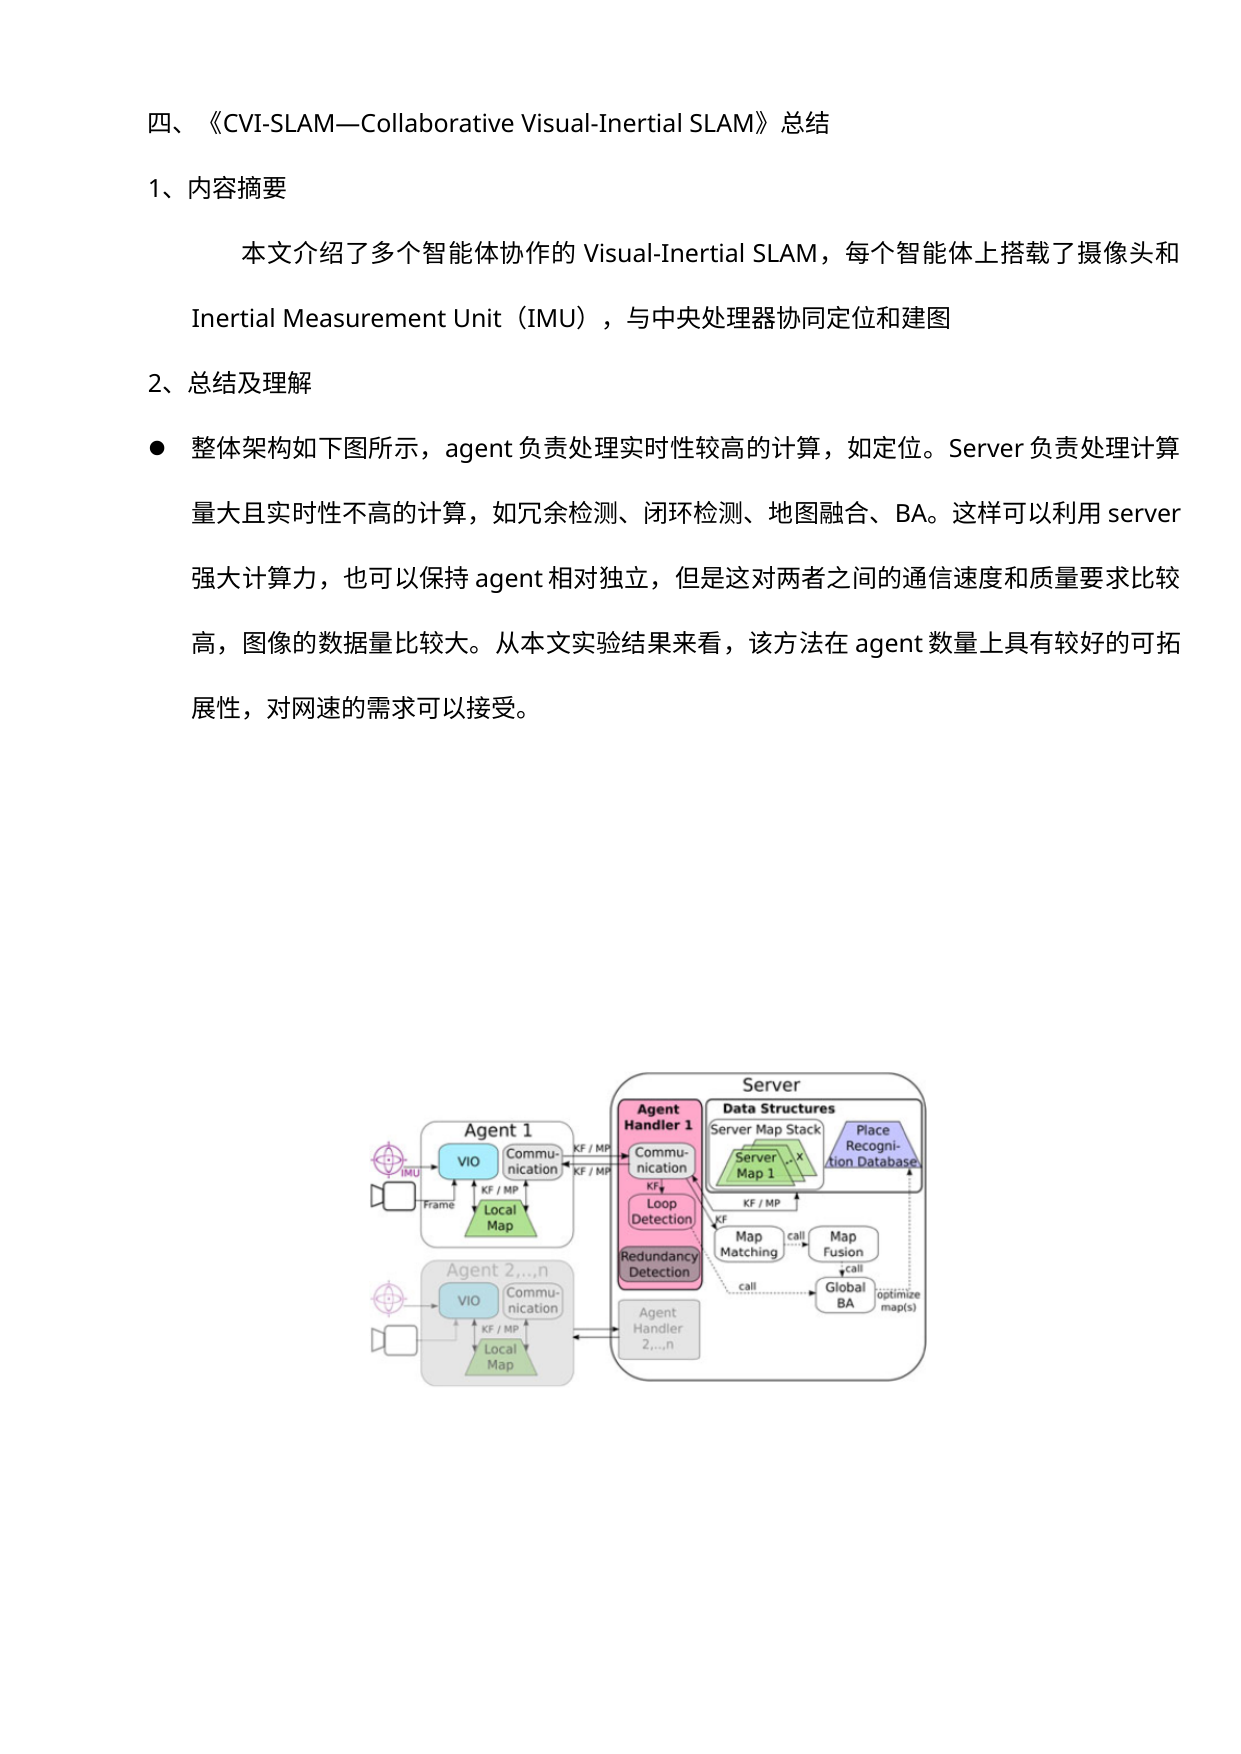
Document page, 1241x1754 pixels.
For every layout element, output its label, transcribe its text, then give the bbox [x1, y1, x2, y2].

list 《CVI-SLAM—Collaborative Visual-Inertial SLAM》总结 [148, 89, 1181, 154]
list 内容摘要 [148, 154, 1181, 219]
list 本文介绍了多个智能体协作的Visual-Inertial SLAM，每个智能体上搭载了摄像头和Inertial Measurement Unit（IMU），与中央处理器协同定位和建图 [191, 219, 1181, 349]
list 整体架构如下图所示，agent负责处理实时性较高的计算，如定位。Server负责处理计算量大且实时性不高的计算，如冗余检测、闭环检测、地图融合、BA。这样可以利用server强大计算力，也可以保持agent相对独立，但是这对两者之间的通信速度和质量要求比较高，图像的数据量比较大。从本文实验结果来看，该方法在agent数量上具有较好的可拓展性，对网速的需求可以接受。 [148, 414, 1181, 739]
list 总结及理解 [148, 349, 1181, 414]
picture [343, 1070, 939, 1395]
